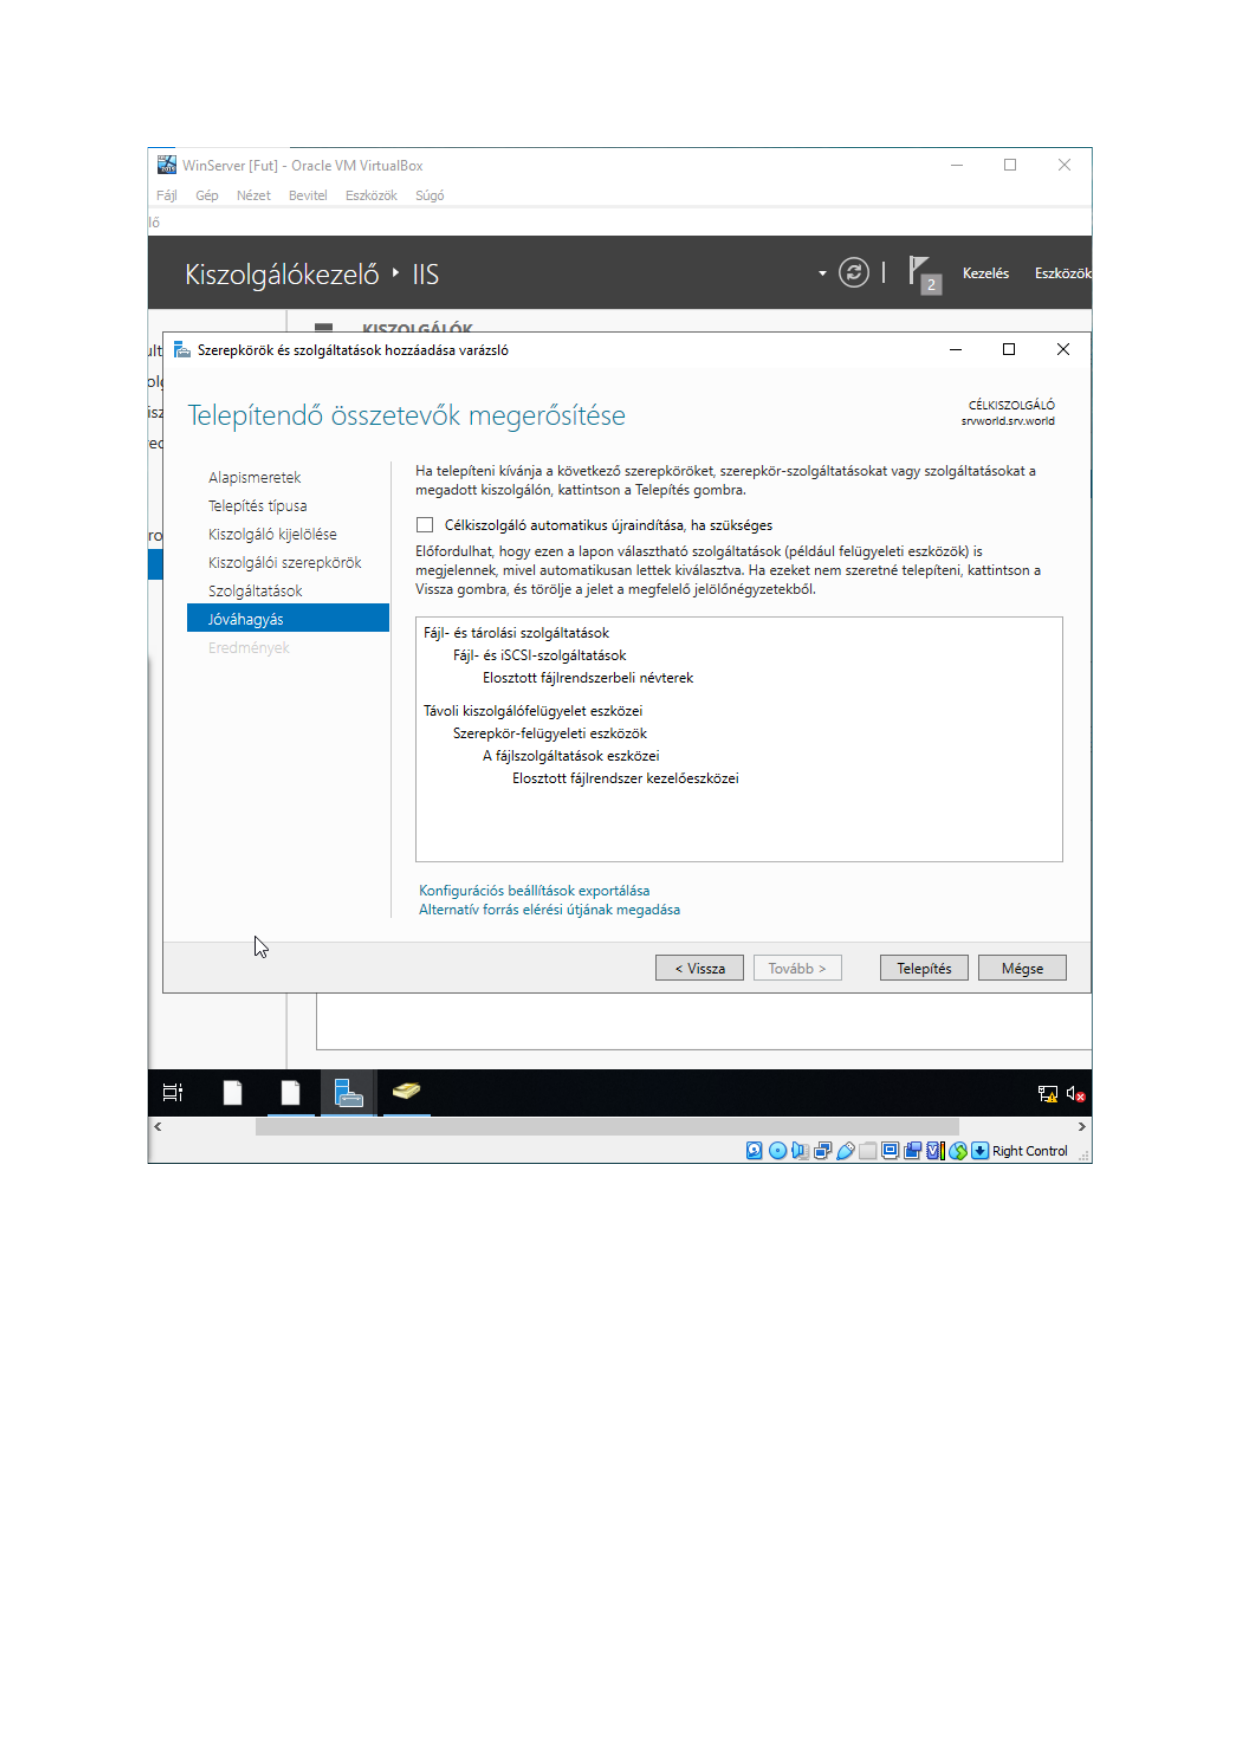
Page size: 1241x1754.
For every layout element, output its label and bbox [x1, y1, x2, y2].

picture [147, 147, 1093, 1164]
